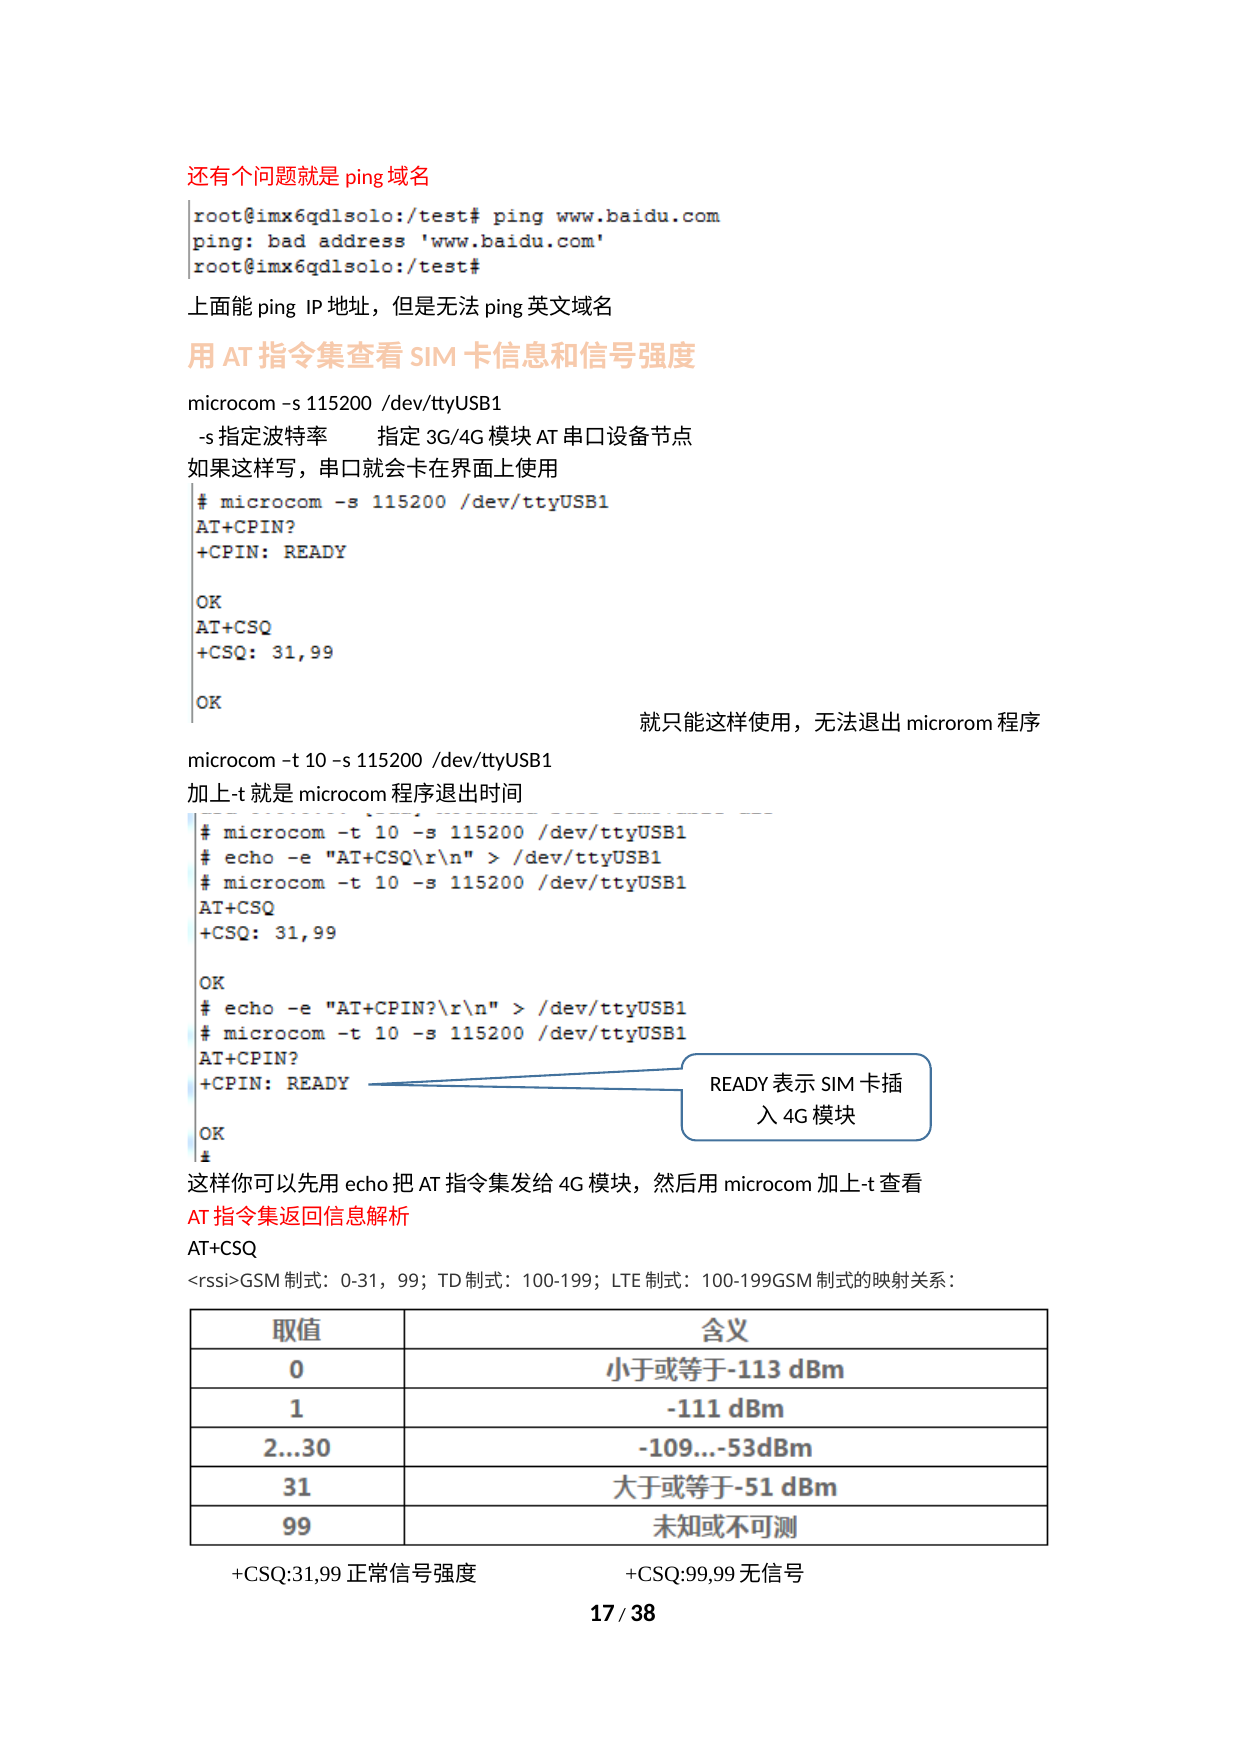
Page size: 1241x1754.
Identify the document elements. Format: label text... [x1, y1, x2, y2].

picture [419, 1056, 774, 1139]
text AT+CSQ [187, 1231, 1053, 1263]
text 这样你可以先用echo把AT指令集发给4G模块，然后用microcom 加上-t查看 [187, 1166, 1053, 1198]
picture [187, 813, 774, 1162]
text 还有个问题就是ping域名 [187, 158, 1053, 191]
text <rssi>GSM制式：0-31，99；TD制式：100-199；LTE制式：100-199GSM制式的映射关系： [187, 1263, 1053, 1296]
picture [187, 483, 639, 723]
text 如果这样写，串口就会卡在界面上使用 [187, 451, 1053, 483]
text 用AT指令集查看SIM卡信息和信号强度 [187, 321, 1053, 386]
text 上面能ping IP地址，但是无法ping英文域名 [187, 288, 1053, 321]
text +CSQ:31,99正常信号强度 +CSQ:99,99无信号 [187, 1556, 1053, 1588]
picture [187, 1303, 1053, 1549]
text AT指令集返回信息解析 [187, 1198, 1053, 1231]
picture [187, 200, 775, 279]
text microcom –s 115200 /dev/ttyUSB1 [187, 386, 1053, 418]
text -s 指定波特率 指定3G/4G模块AT串口设备节点 [187, 418, 1053, 451]
text microcom –t 10 –s 115200 /dev/ttyUSB1 [187, 743, 1053, 776]
text 加上-t 就是microcom程序退出时间 [187, 776, 1053, 808]
